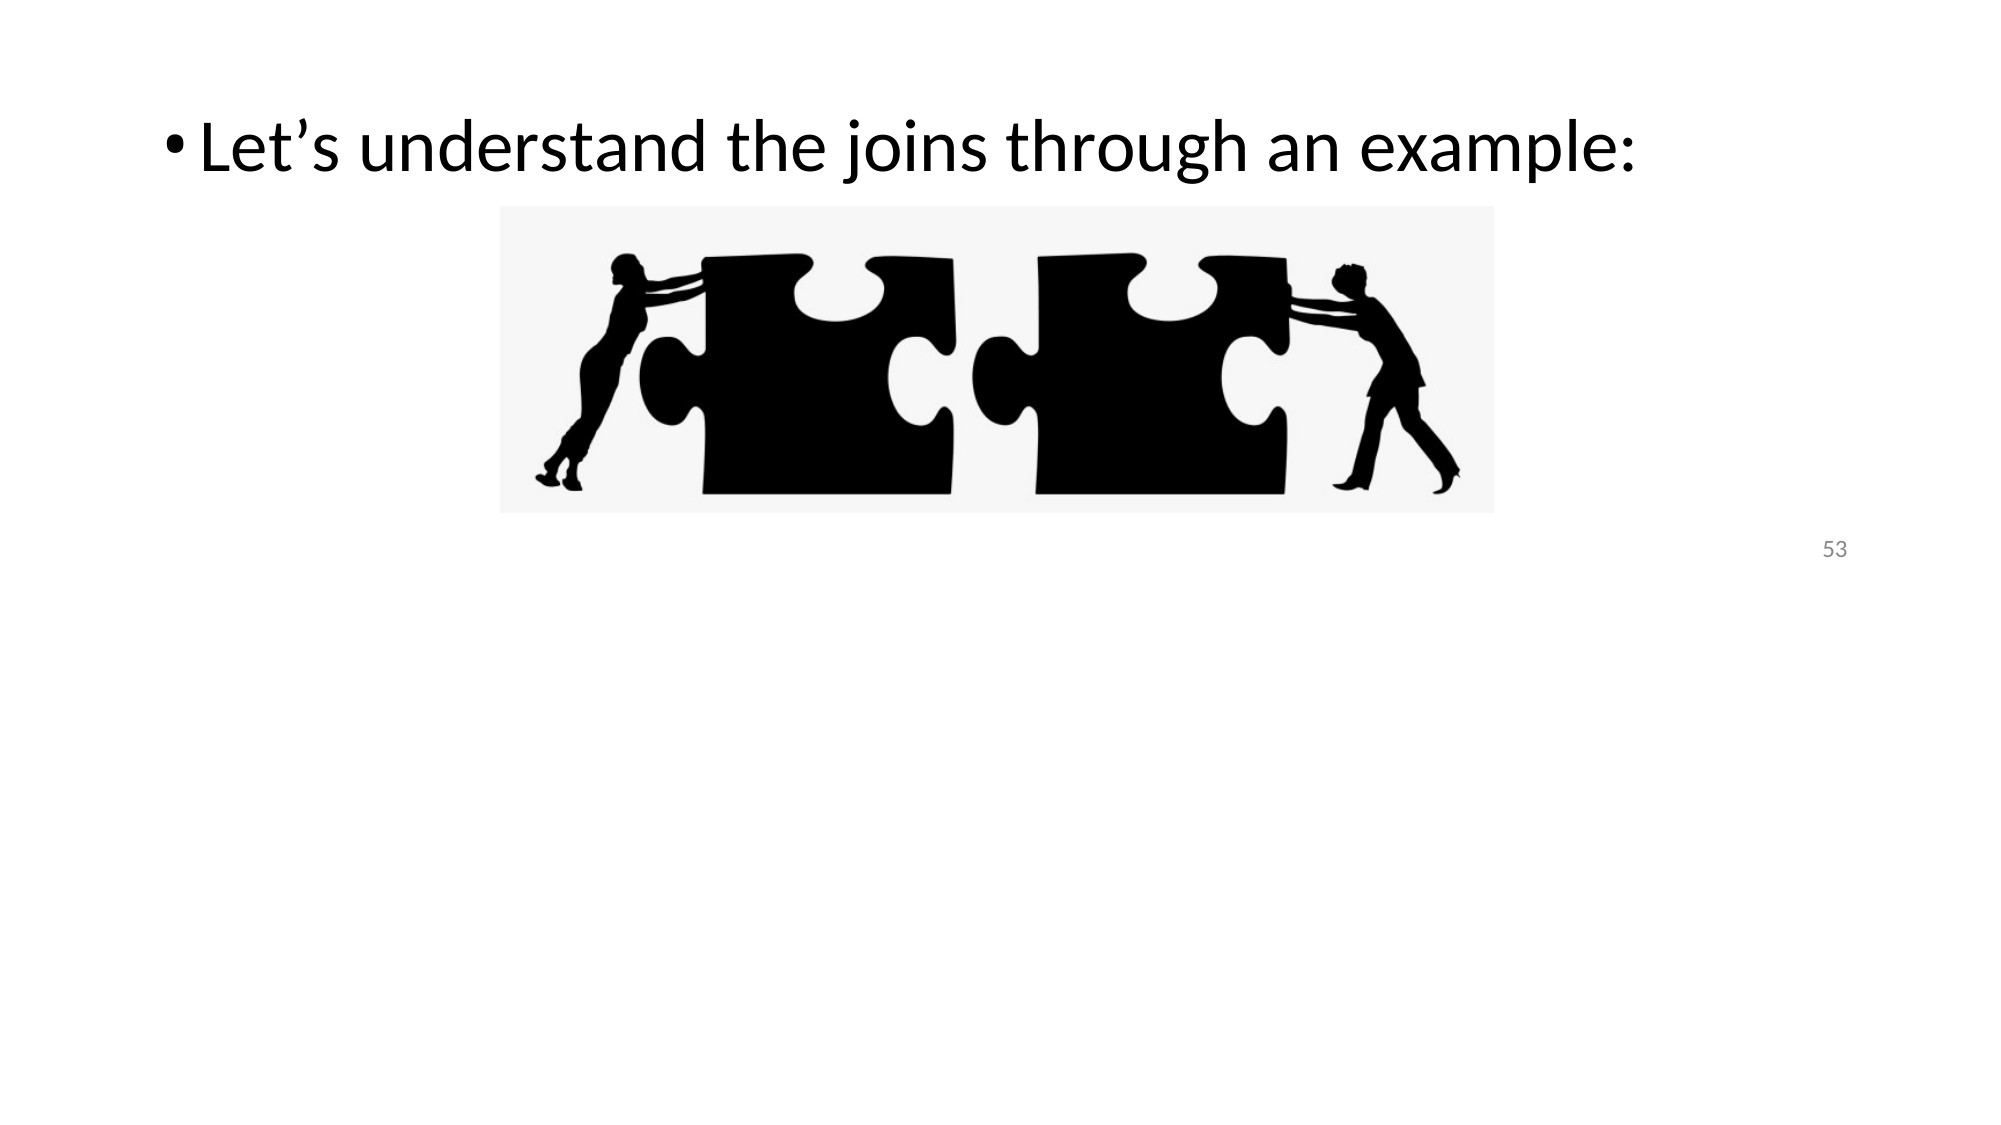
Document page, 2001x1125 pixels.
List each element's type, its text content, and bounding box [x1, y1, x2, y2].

text 53 [884, 214, 1996, 564]
subtitle Let’s understand the joins through an example: [162, 92, 1996, 194]
picture [500, 206, 1495, 513]
